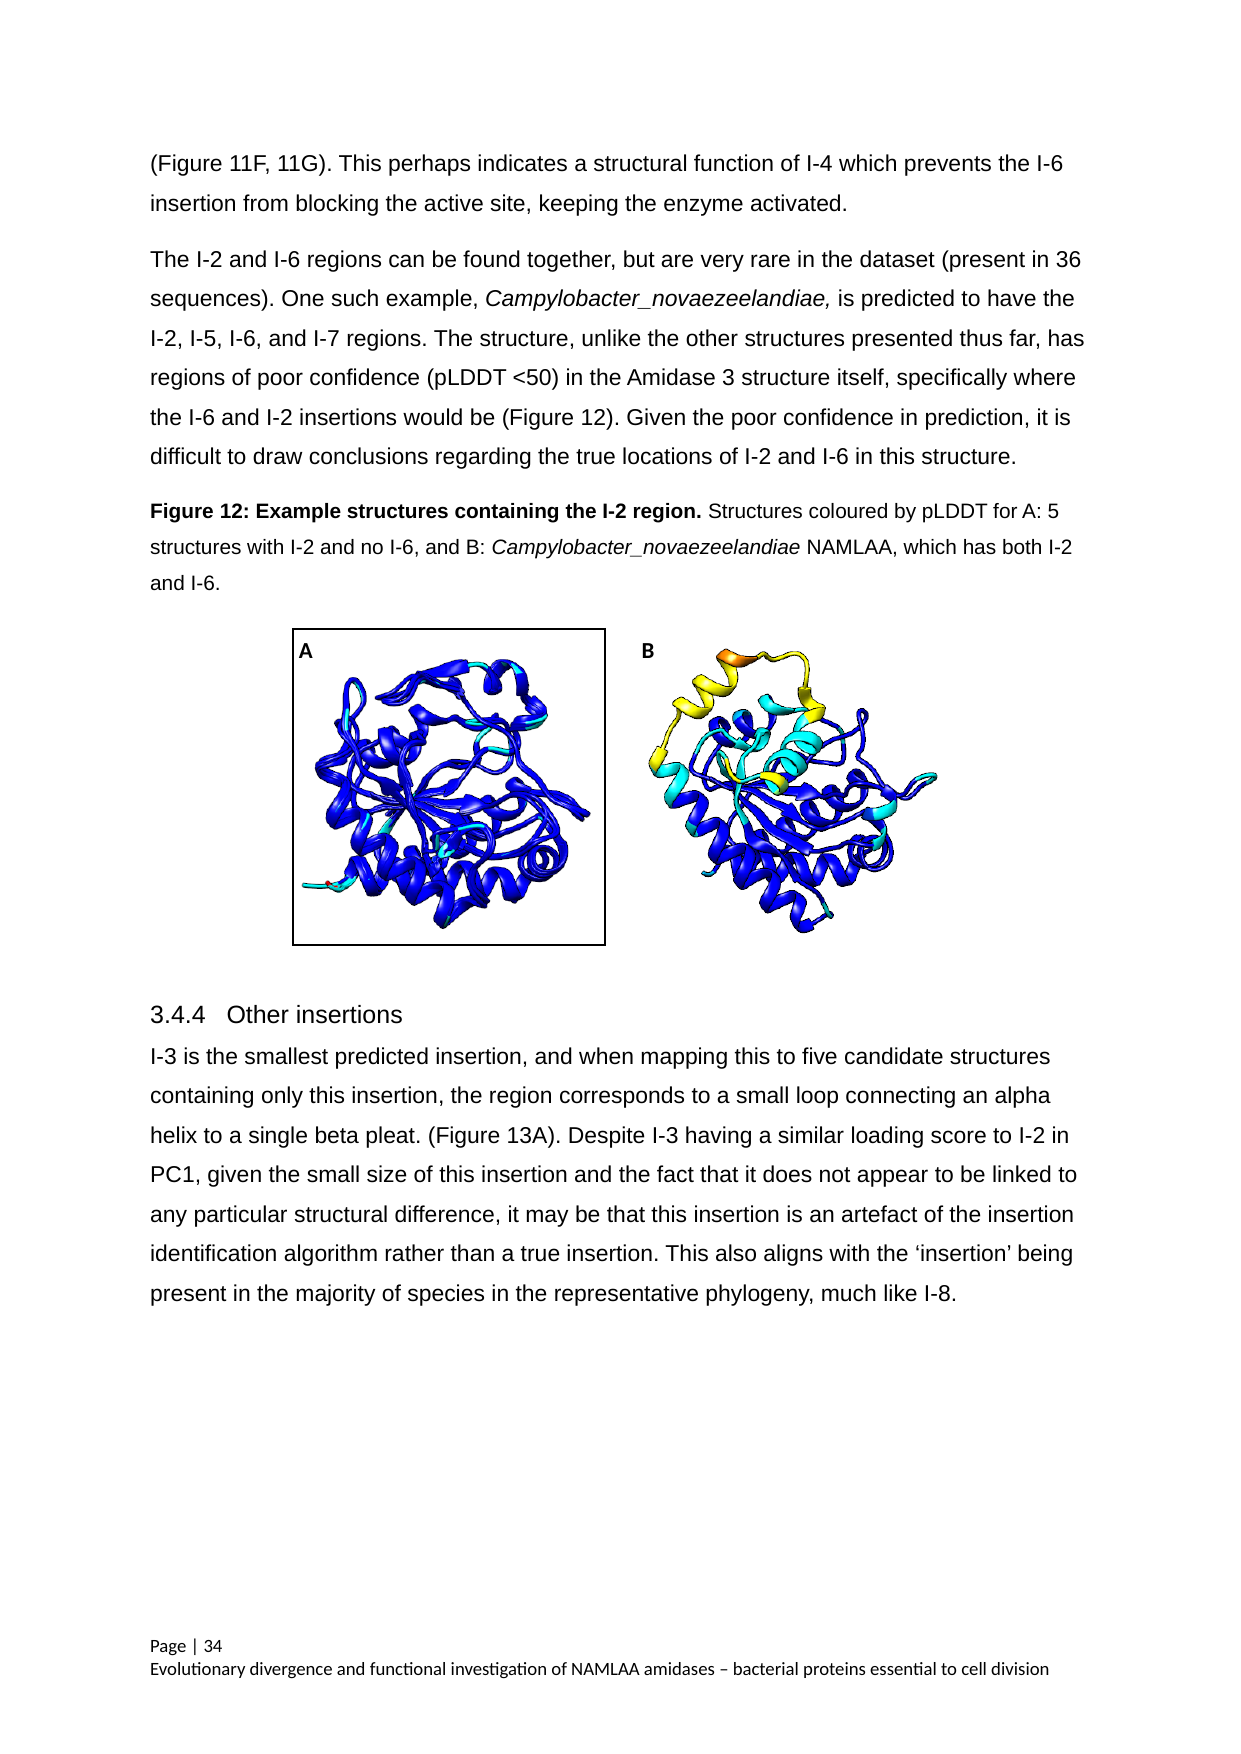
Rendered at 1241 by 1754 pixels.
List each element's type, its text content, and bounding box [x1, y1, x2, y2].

picture [294, 652, 604, 944]
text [150, 150, 1090, 216]
subtitle 3.4.4 Other insertions [150, 999, 1090, 1028]
picture [625, 627, 949, 946]
text I-3 is the smallest predicted insertion, and when mapping this to five candidate structures containing only this insertion, the region corresponds to a small loop connecting an alpha helix to a single beta pleat. (Figure 13A). Despite I-3 having a similar loading score to I-2 in PC1, given the small size of this insertion and the fact that it does not appear to be linked to any particular structural difference, it may be that this insertion is an artefact of the insertion identification algorithm rather than a true insertion. This also aligns with the ‘insertion’ being present in the majority of species in the representative phylogeny, much like I-8. [150, 1043, 1090, 1306]
text Figure 12: Example structures containing the I-2 region. Structures coloured by pLDDT for A: 5 structures with I-2 and no I-6, and B: Campylobacter_novaezeelandiae NAMLAA, which has both I-2 and I-6. [150, 499, 1090, 595]
text The I-2 and I-6 regions can be found together, but are very rare in the dataset (present in 36 sequences). One such example, Campylobacter_novaezeelandiae, is predicted to have the I-2, I-5, I-6, and I-7 regions. The structure, unlike the other structures presented thus far, has regions of poor confidence (pLDDT <50) in the Amidase 3 structure itself, specifically where the I-6 and I-2 insertions would be (Figure 12). Given the poor confidence in prediction, it is difficult to draw conclusions regarding the true locations of I-2 and I-6 in this structure. [150, 246, 1090, 469]
